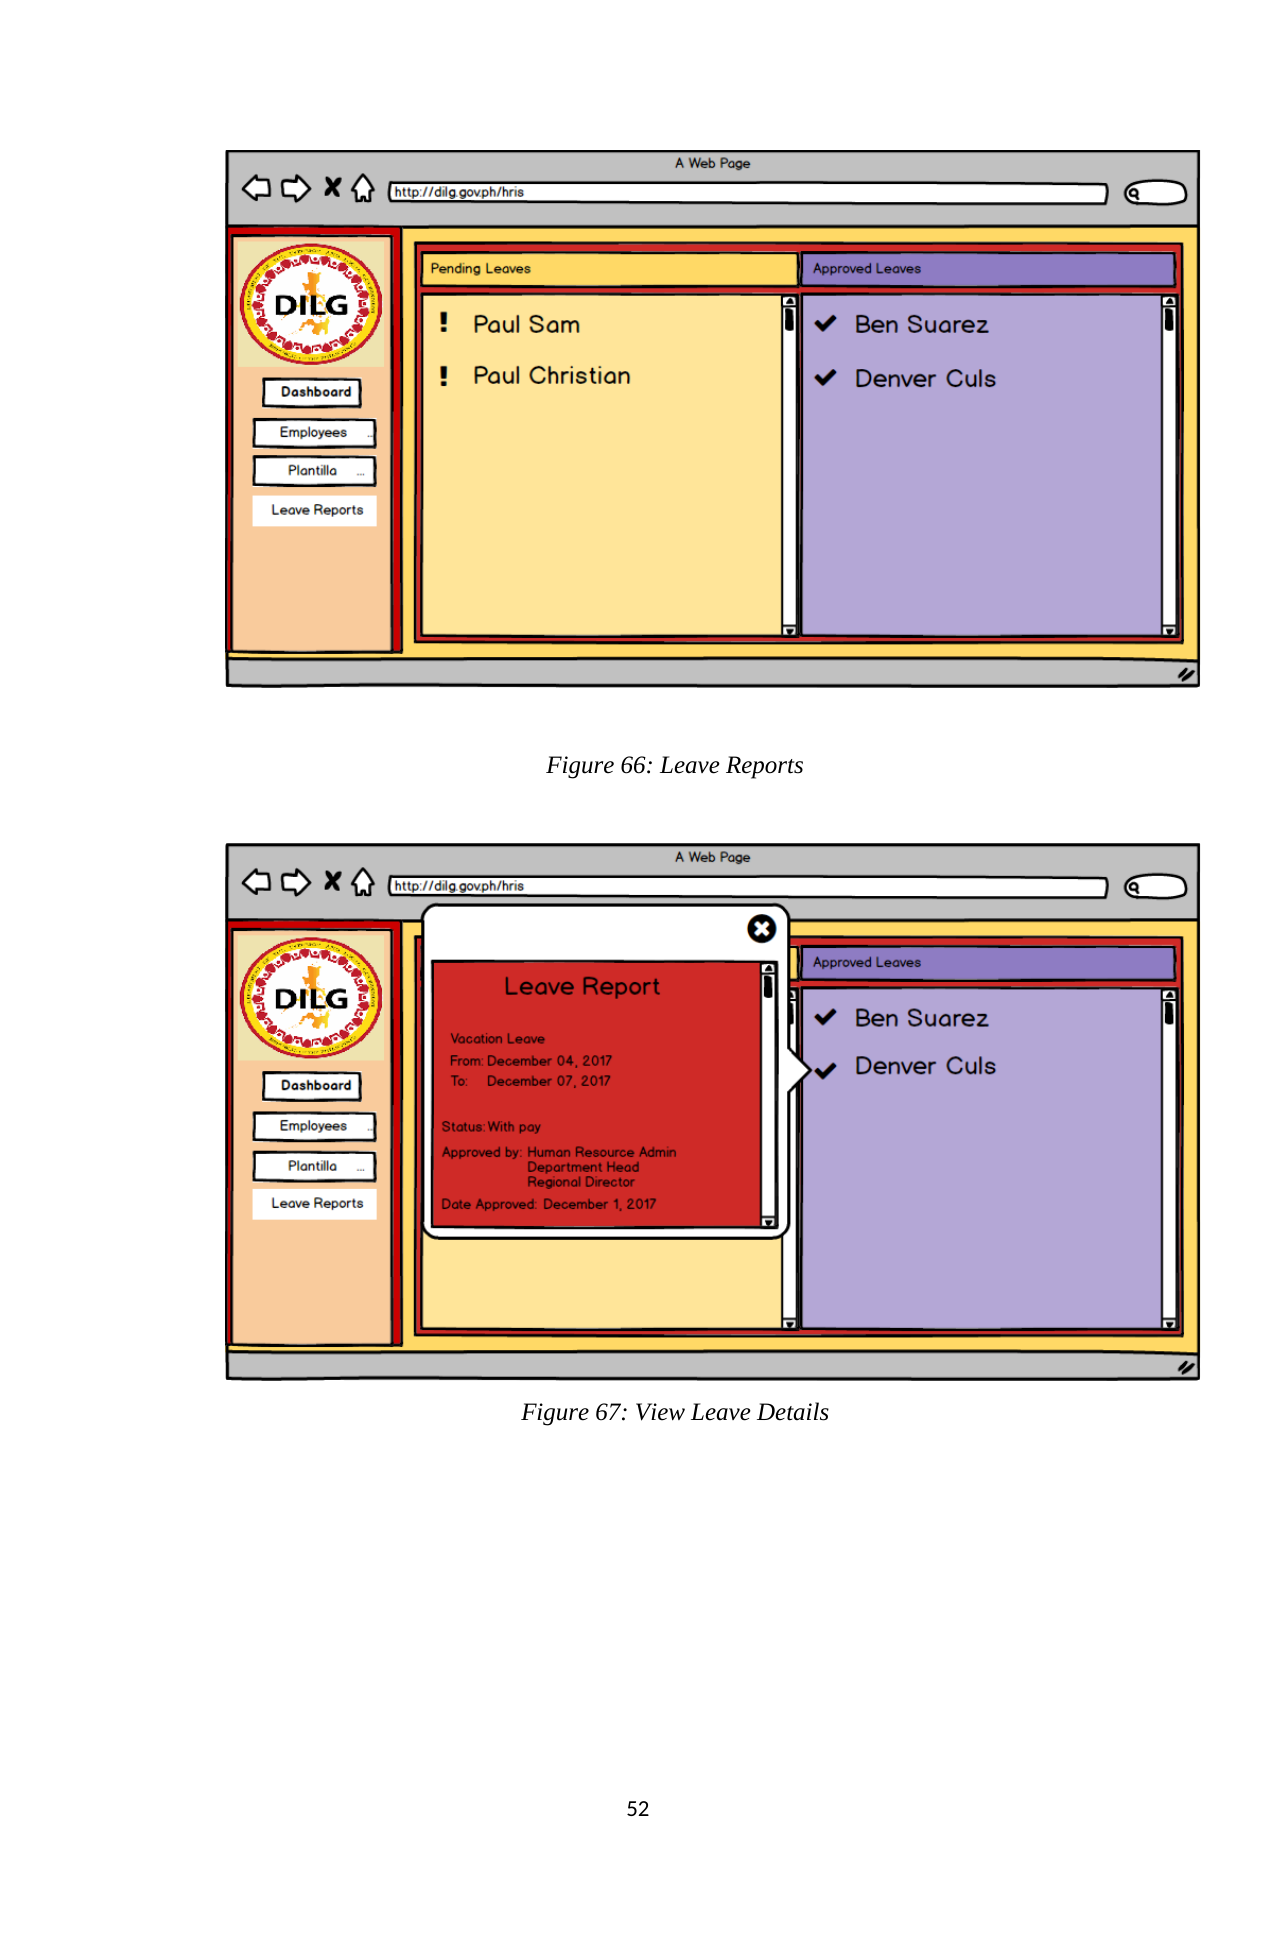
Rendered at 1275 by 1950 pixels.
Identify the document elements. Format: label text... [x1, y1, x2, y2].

picture [225, 150, 1200, 688]
text Figure 66: Leave Reports [225, 751, 1125, 779]
picture [225, 843, 1200, 1381]
text Figure 67: View Leave Details [225, 1397, 1125, 1426]
